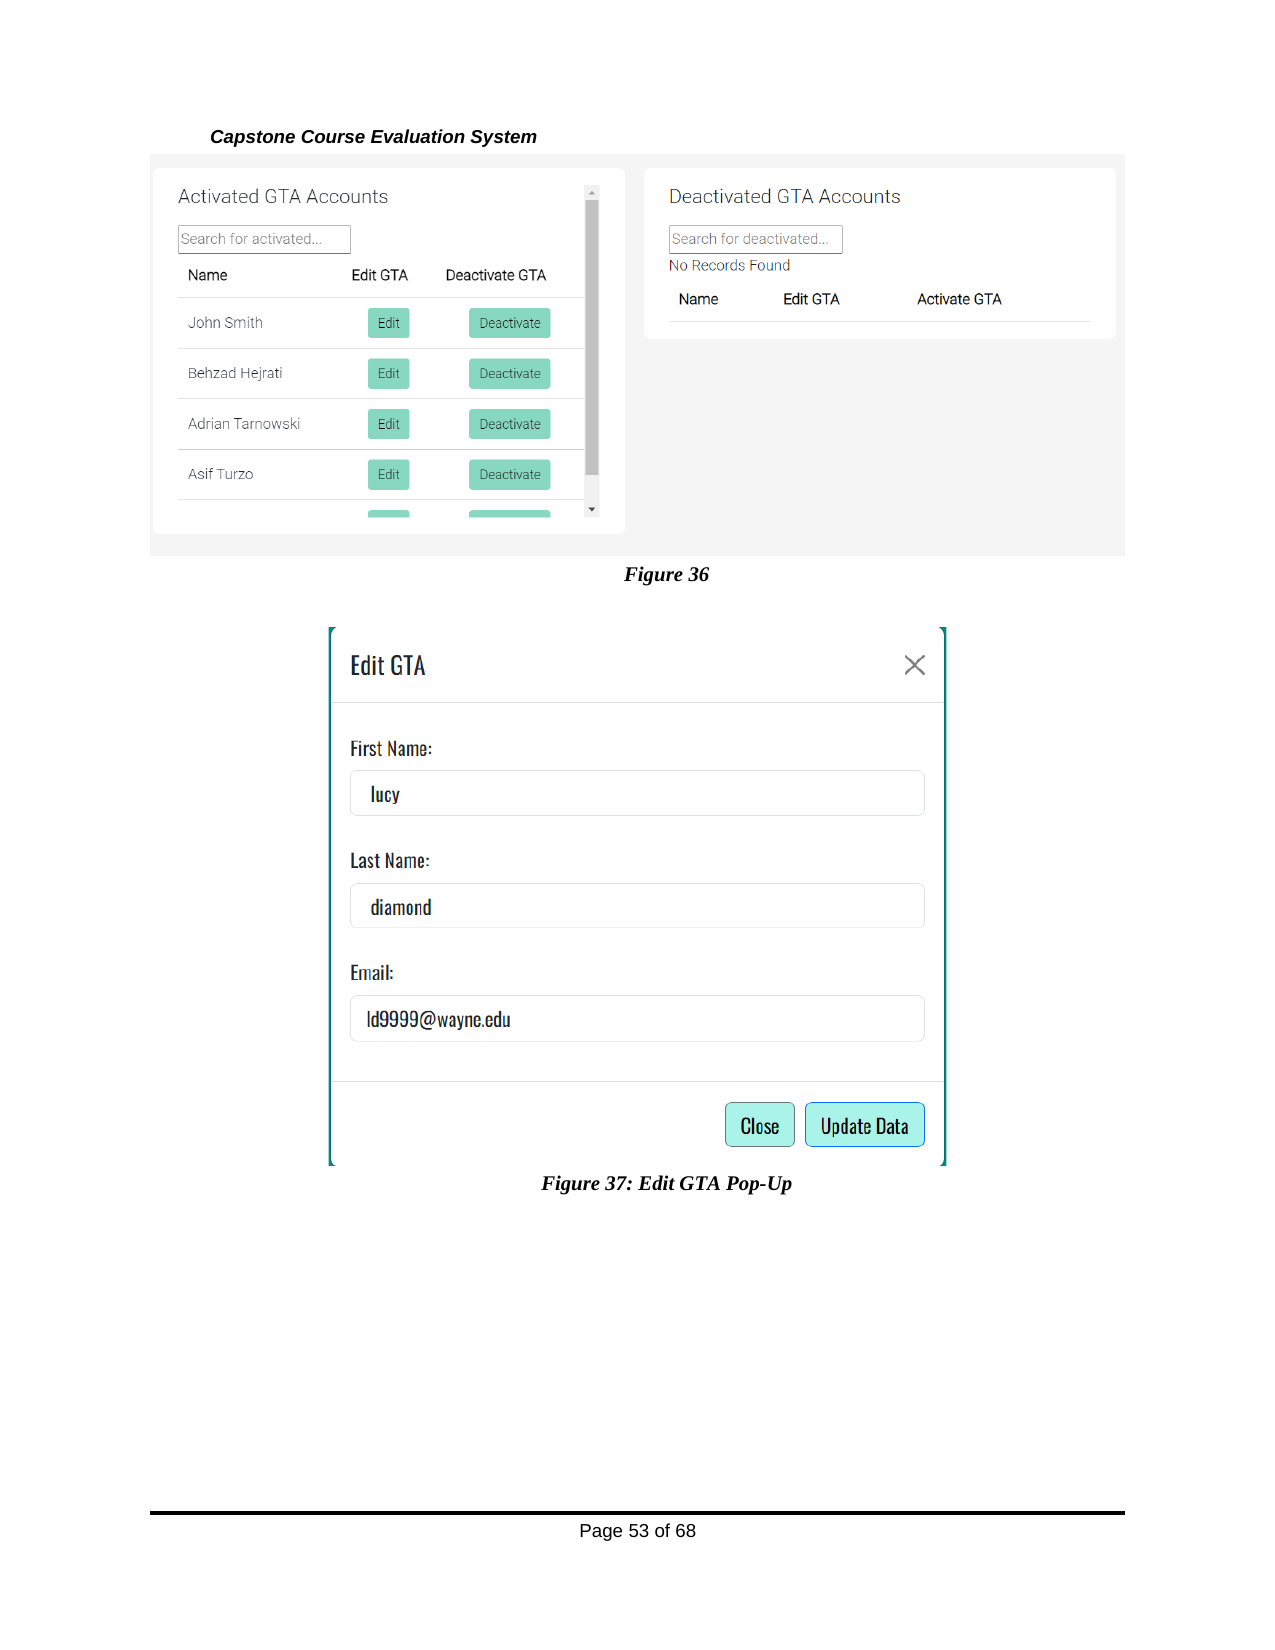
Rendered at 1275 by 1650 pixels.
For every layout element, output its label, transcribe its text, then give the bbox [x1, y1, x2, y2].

picture [328, 627, 947, 1166]
text Figure 36 [210, 562, 1125, 586]
text Figure 37: Edit GTA Pop-Up [210, 1171, 1125, 1195]
picture [150, 154, 1125, 556]
